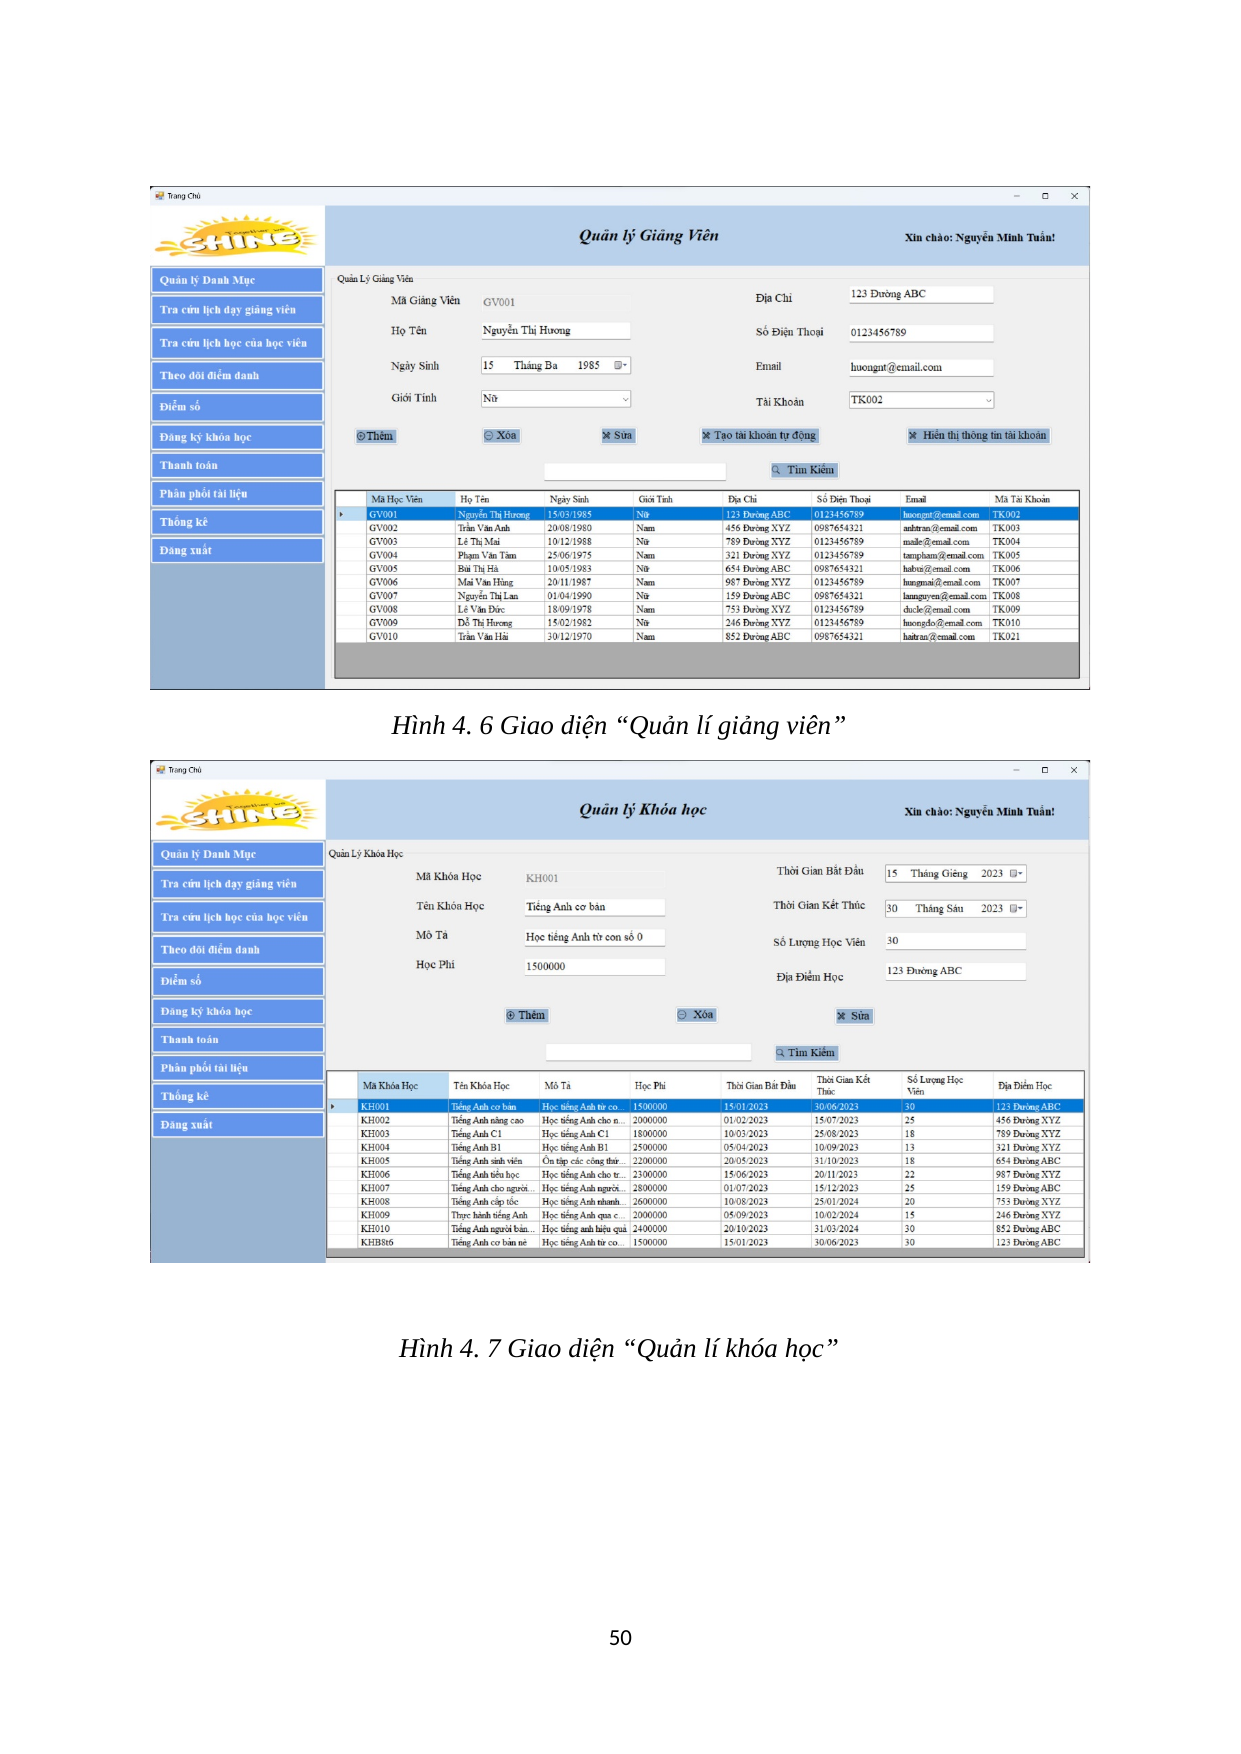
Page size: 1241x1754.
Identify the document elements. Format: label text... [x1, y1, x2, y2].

picture [150, 186, 1091, 690]
picture [150, 760, 1091, 1263]
